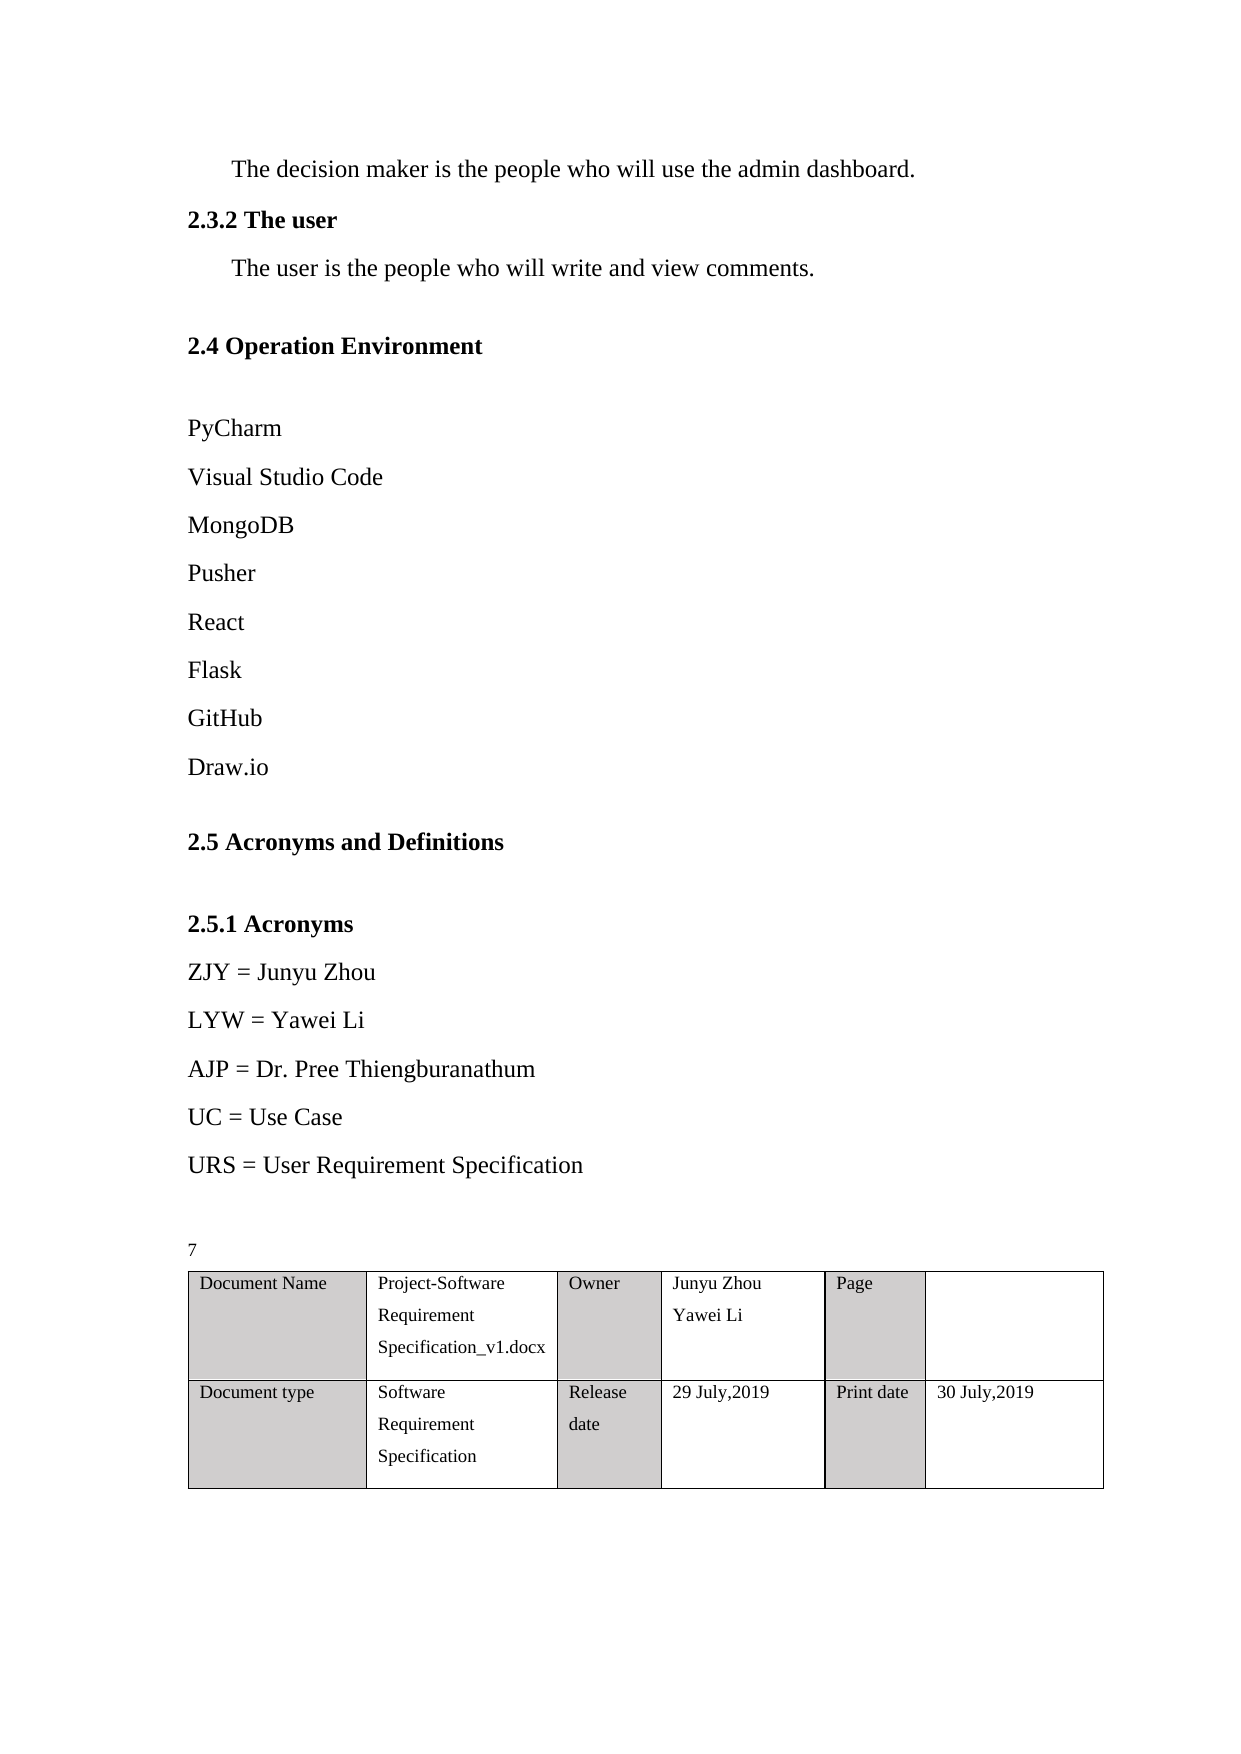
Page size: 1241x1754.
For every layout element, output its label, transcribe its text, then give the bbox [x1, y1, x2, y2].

text PyCharm [187, 411, 1053, 444]
text 2.3.2 The user [187, 202, 1053, 236]
text 2.5.1 Acronyms [187, 906, 1053, 940]
text Flask [187, 652, 1053, 686]
subtitle 2.5 Acronyms and Definitions [187, 824, 1053, 858]
text UC = Use Case [187, 1100, 1053, 1134]
text AJP = Dr. Pree Thiengburanathum [187, 1051, 1053, 1085]
subtitle 2.4 Operation Environment [187, 329, 1053, 363]
text GitHub [187, 701, 1053, 734]
text MongoDB [187, 507, 1053, 541]
text React [187, 604, 1053, 638]
text Pusher [187, 556, 1053, 589]
text Draw.io [187, 749, 1053, 783]
text URS = User Requirement Specification [187, 1148, 1053, 1182]
text LYW = Yawei Li [187, 1003, 1053, 1037]
text ZJY = Junyu Zhou [187, 955, 1053, 989]
text The decision maker is the people who will use the admin dashboard. [187, 152, 1053, 186]
text Visual Studio Code [187, 459, 1053, 493]
text The user is the people who will write and view comments. [187, 251, 1053, 285]
